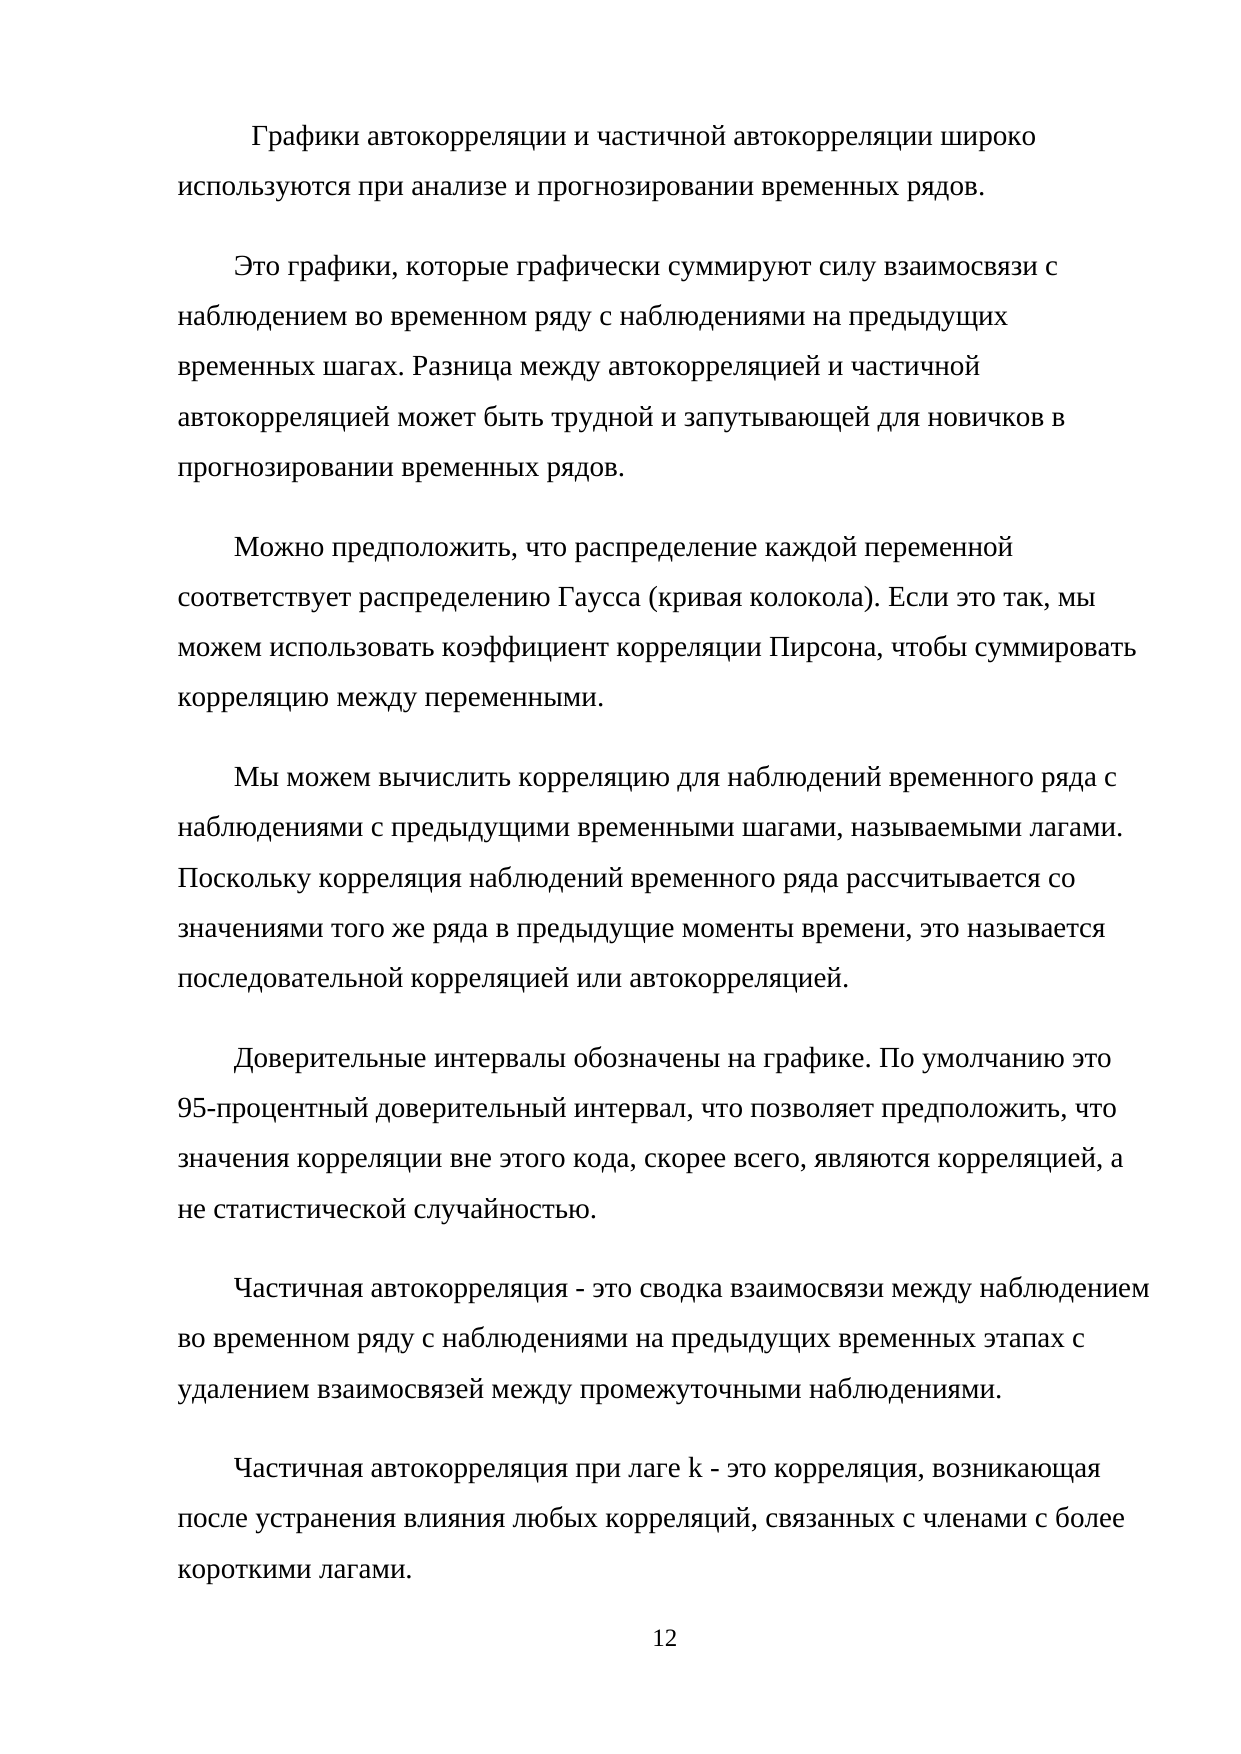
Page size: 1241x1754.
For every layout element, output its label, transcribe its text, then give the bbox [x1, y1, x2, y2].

text Частичная автокорреляция - это сводка взаимосвязи между наблюдением во временном ряду с наблюдениями на предыдущих временных этапах с удалением взаимосвязей между промежуточными наблюдениями. [177, 1270, 1152, 1404]
text Доверительные интервалы обозначены на графике. По умолчанию это 95-процентный доверительный интервал, что позволяет предположить, что значения корреляции вне этого кода, скорее всего, являются корреляцией, а не статистической случайностью. [177, 1040, 1152, 1224]
text Можно предположить, что распределение каждой переменной соответствует распределению Гаусса (кривая колокола). Если это так, мы можем использовать коэффициент корреляции Пирсона, чтобы суммировать корреляцию между переменными. [177, 529, 1152, 713]
text Частичная автокорреляция при лаге k - это корреляция, возникающая после устранения влияния любых корреляций, связанных с членами с более короткими лагами. [177, 1450, 1152, 1584]
text Это графики, которые графически суммируют силу взаимосвязи с наблюдением во временном ряду с наблюдениями на предыдущих временных шагах. Разница между автокорреляцией и частичной автокорреляцией может быть трудной и запутывающей для новичков в прогнозировании временных рядов. [177, 248, 1152, 483]
text Мы можем вычислить корреляцию для наблюдений временного ряда с наблюдениями с предыдущими временными шагами, называемыми лагами. Поскольку корреляция наблюдений временного ряда рассчитывается со значениями того же ряда в предыдущие моменты времени, это называется последовательной корреляцией или автокорреляцией. [177, 759, 1152, 994]
text Графики автокорреляции и частичной автокорреляции широко используются при анализе и прогнозировании временных рядов. [177, 118, 1152, 202]
